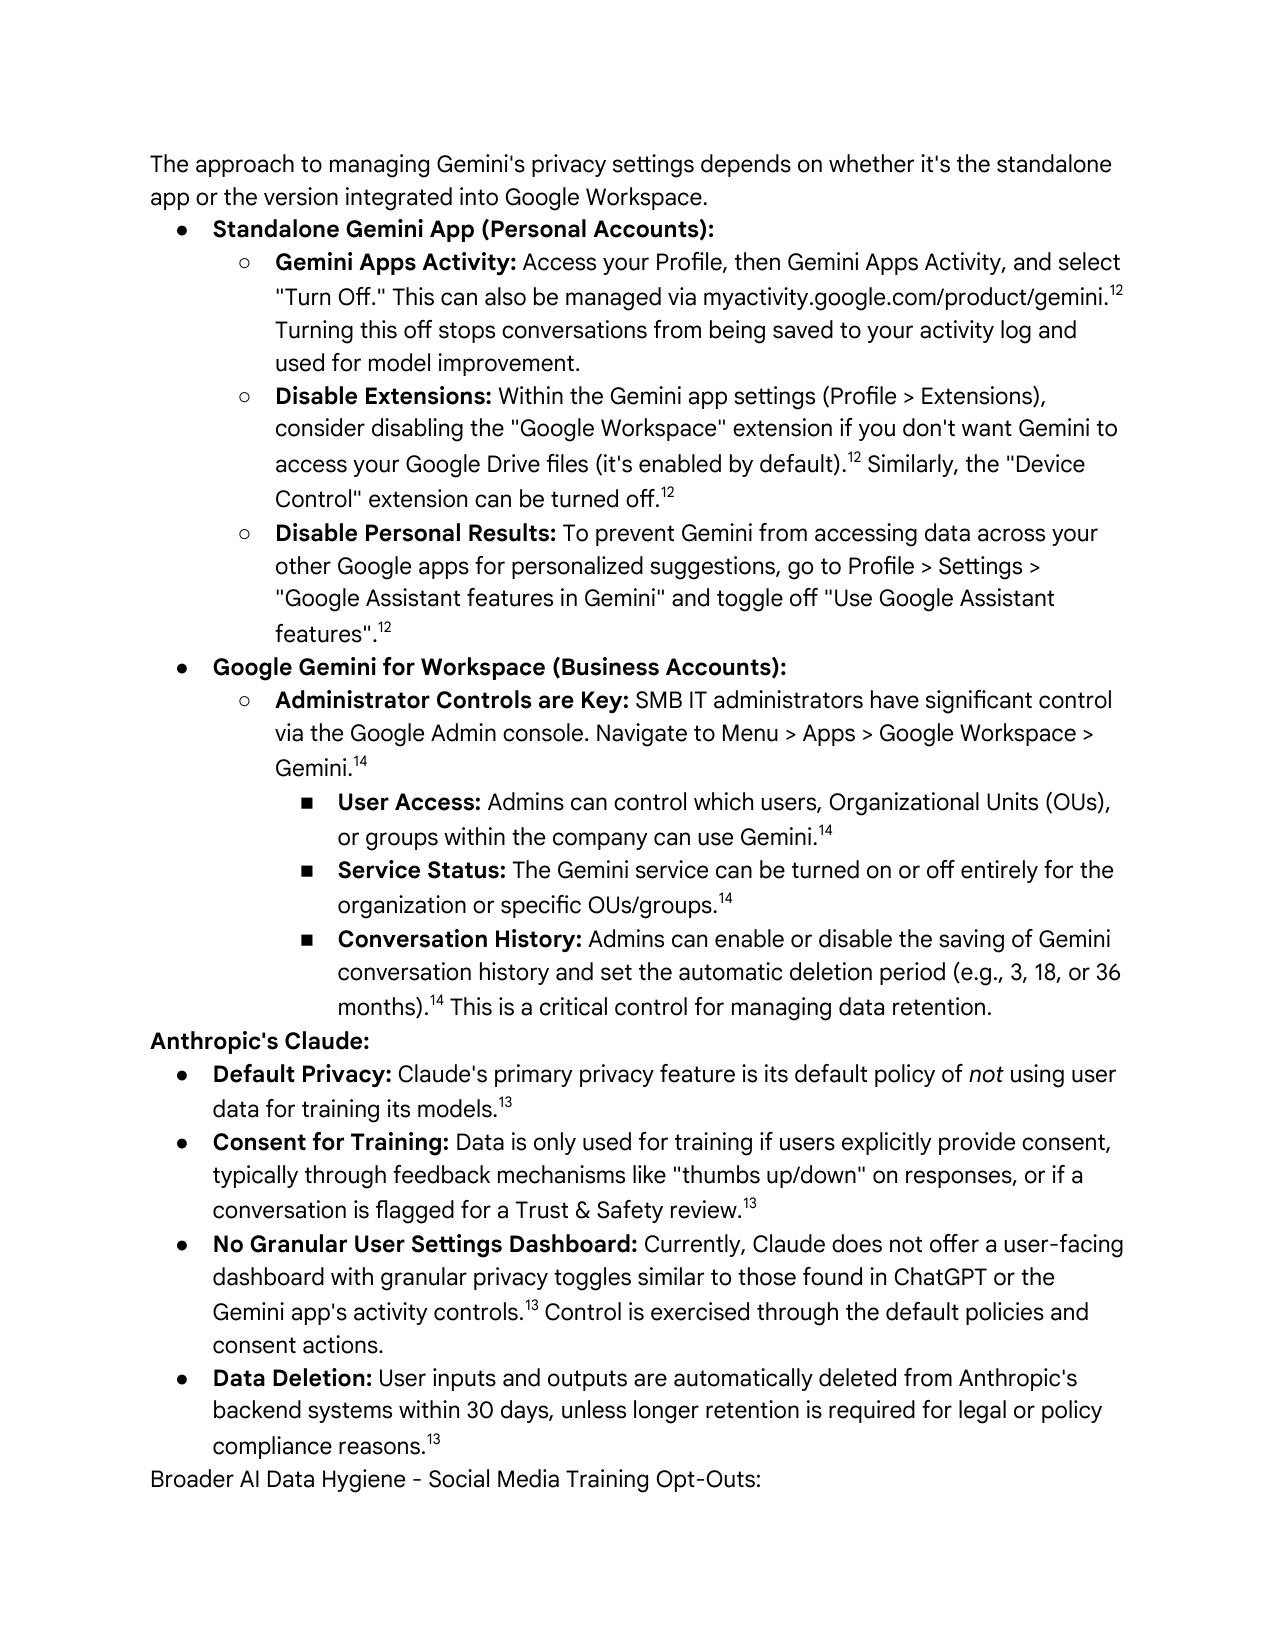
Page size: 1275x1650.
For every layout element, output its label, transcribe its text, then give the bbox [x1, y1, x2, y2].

text Broader AI Data Hygiene - Social Media Training Opt-Outs: [150, 1466, 1125, 1494]
list Administrator Controls are Key: SMB IT administrators have significant control via the Google Admin console. Navigate to Menu > Apps > Google Workspace > Gemini.14 [237, 686, 1125, 783]
list Default Privacy: Claude's primary privacy feature is its default policy of not using user data for training its models.13 [175, 1060, 1125, 1124]
list Disable Personal Results: To prevent Gemini from accessing data across your other Google apps for personalized suggestions, go to Profile > Settings > "Google Assistant features in Gemini" and toggle off "Use Google Assistant features".12 [237, 519, 1125, 649]
list Standalone Gemini App (Personal Accounts): [175, 215, 1125, 244]
list Gemini Apps Activity: Access your Profile, then Gemini Apps Activity, and select "Turn Off." This can also be managed via myactivity.google.com/product/gemini.12 Turning this off stops conversations from being saved to your activity log and used for model improvement. [237, 248, 1125, 378]
text The approach to managing Gemini's privacy settings depends on whether it's the standalone app or the version integrated into Google Workspace. [150, 150, 1125, 211]
list Google Gemini for Workspace (Business Accounts): [175, 653, 1125, 682]
list Conversation History: Admins can enable or disable the saving of Gemini conversation history and set the automatic deletion period (e.g., 3, 18, or 36 months).14 This is a critical control for managing data retention. [300, 926, 1125, 1023]
list User Access: Admins can control which users, Organizational Units (OUs), or groups within the company can use Gemini.14 [300, 788, 1125, 852]
list Consent for Training: Data is only used for training if users explicitly provide consent, typically through feedback mechanisms like "thumbs up/down" on responses, or if a conversation is flagged for a Trust & Safety review.13 [175, 1129, 1125, 1226]
list No Granular User Settings Dashboard: Currently, Claude does not offer a user-facing dashboard with granular privacy toggles similar to those found in ChatGPT or the Gemini app's activity controls.13 Control is exercised through the default policies and consent actions. [175, 1230, 1125, 1360]
list Service Status: The Gemini service can be turned on or off entirely for the organization or specific OUs/groups.14 [300, 857, 1125, 921]
list Disable Extensions: Within the Gemini app settings (Profile > Extensions), consider disabling the "Google Workspace" extension if you don't want Gemini to access your Google Drive files (it's enabled by default).12 Similarly, the "Device Control" extension can be turned off.12 [237, 382, 1125, 515]
text Anthropic's Claude: [150, 1027, 1125, 1056]
list Data Deletion: User inputs and outputs are automatically deleted from Anthropic's backend systems within 30 days, unless longer retention is required for legal or policy compliance reasons.13 [175, 1364, 1125, 1461]
